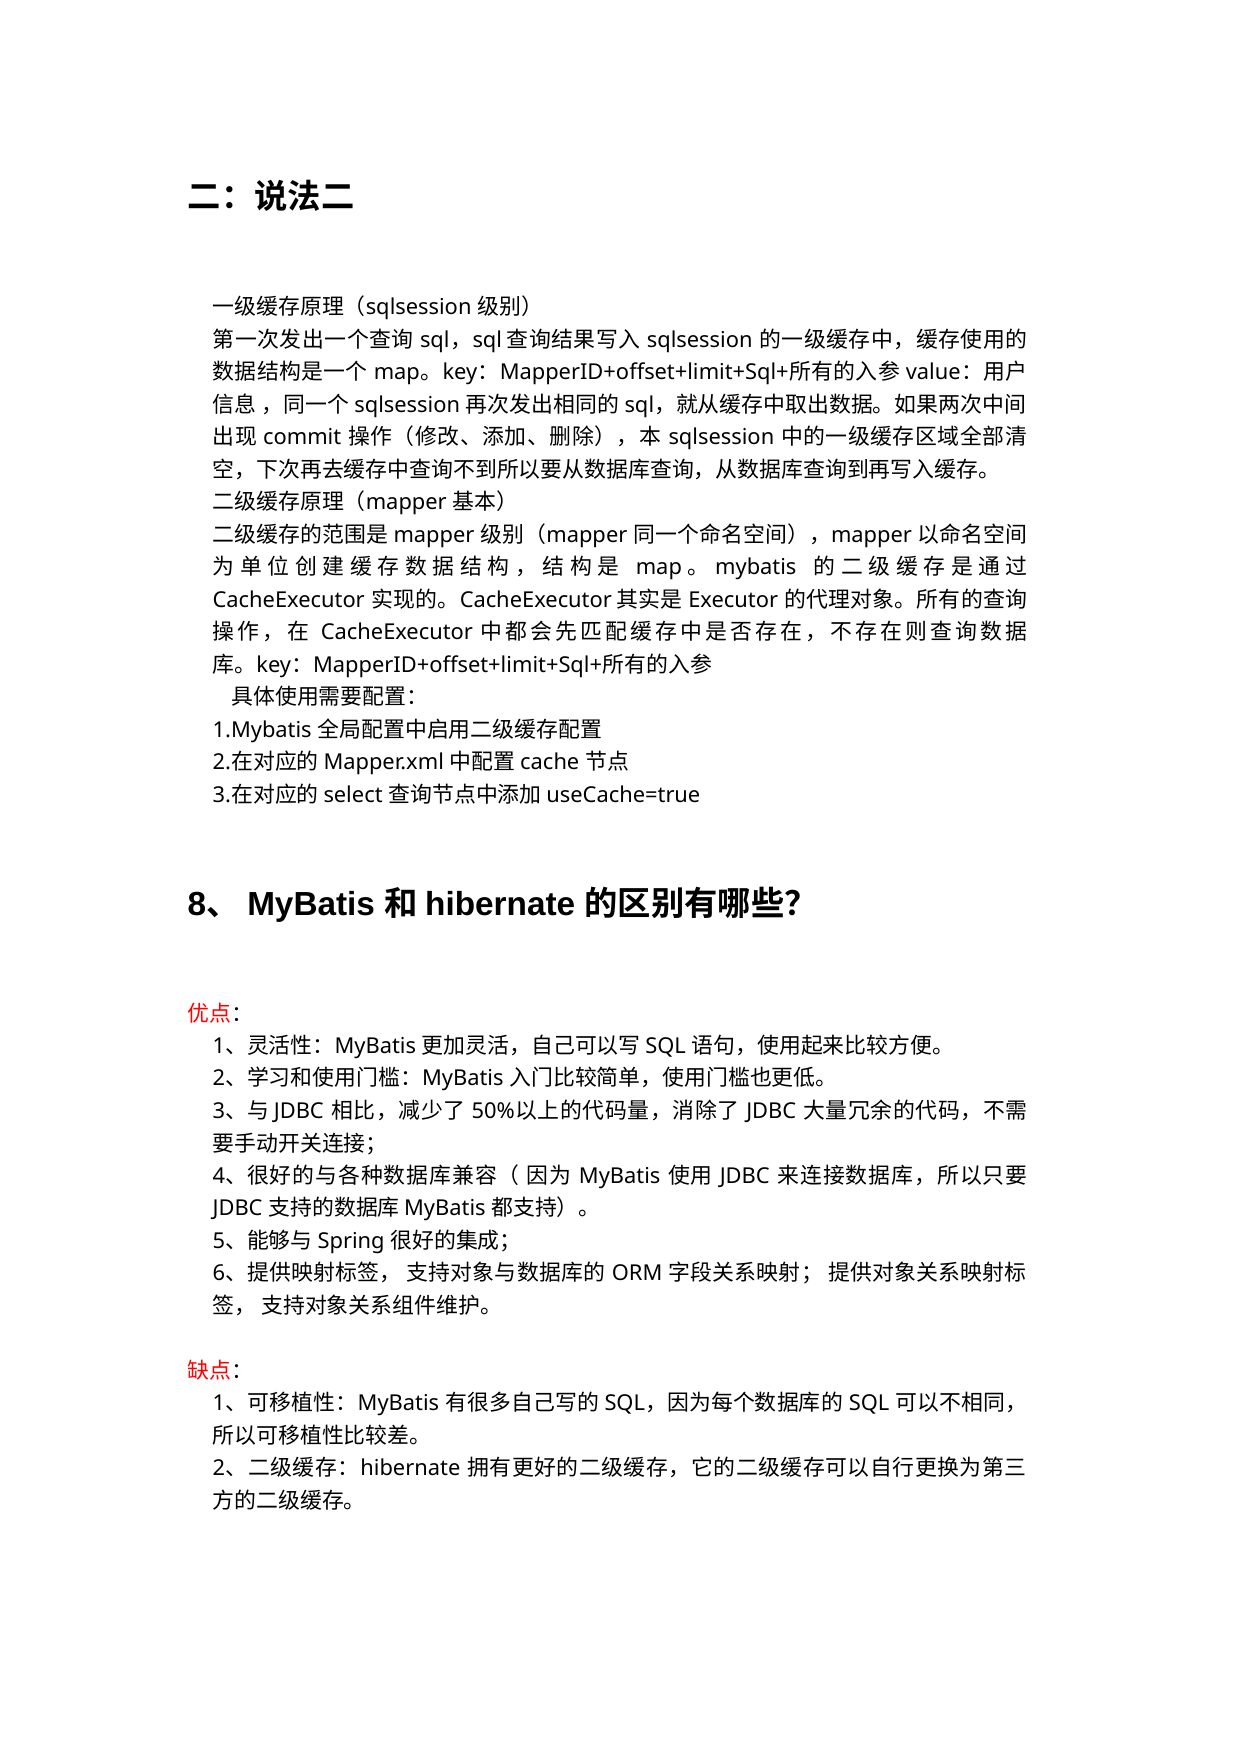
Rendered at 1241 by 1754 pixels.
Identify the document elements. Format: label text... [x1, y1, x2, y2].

text 2、二级缓存：hibernate 拥有更好的二级缓存，它的二级缓存可以自行更换为第三方的二级缓存。 [212, 1450, 1028, 1515]
list 学习和使用门槛：MyBatis 入门比较简单，使用门槛也更低。 [212, 1060, 1028, 1093]
text 二级缓存原理（mapper 基本） [212, 484, 1028, 516]
list 能够与 Spring 很好的集成； [212, 1223, 1028, 1255]
text 第一次发出一个查询 sql，sql查询结果写入 sqlsession 的一级缓存中，缓存使用的数据结构是一个 map。key：MapperID+offset+limit+Sql+所有的入参 value：用户信息 ，同一个 sqlsession 再次发出相同的 sql，就从缓存中取出数据。如果两次中间出现 commit 操作（修改、添加、删除），本 sqlsession 中的一级缓存区域全部清空，下次再去缓存中查询不到所以要从数据库查询，从数据库查询到再写入缓存。 [212, 321, 1028, 484]
list 缺点： [187, 1353, 1028, 1385]
list 与JDBC 相比，减少了 50%以上的代码量，消除了 JDBC 大量冗余的代码，不需要手动开关连接； [212, 1093, 1028, 1158]
text 具体使用需要配置： [187, 679, 1028, 711]
list 提供映射标签， 支持对象与数据库的 ORM 字段关系映射； 提供对象关系映射标签， 支持对象关系组件维护。 [212, 1255, 1028, 1320]
text 一级缓存原理（sqlsession 级别） [212, 289, 1028, 321]
text 2.在对应的 Mapper.xml 中配置 cache 节点 [212, 744, 1028, 776]
text 二级缓存的范围是 mapper 级别（mapper 同一个命名空间），mapper 以命名空间为单位创建缓存数据结构，结构是 map。mybatis 的二级缓存是通过 CacheExecutor 实现的。CacheExecutor其实是 Executor 的代理对象。所有的查询操作，在 CacheExecutor中都会先匹配缓存中是否存在，不存在则查询数据库。key：MapperID+offset+limit+Sql+所有的入参 [212, 516, 1028, 679]
subtitle 8、 MyBatis 和 hibernate 的区别有哪些？ [187, 868, 1053, 933]
text 1、可移植性：MyBatis 有很多自己写的 SQL，因为每个数据库的 SQL 可以不相同，所以可移植性比较差。 [212, 1385, 1028, 1450]
text 1.Mybatis 全局配置中启用二级缓存配置 [212, 711, 1028, 744]
subtitle 二：说法二 [187, 162, 1053, 227]
list 灵活性：MyBatis 更加灵活，自己可以写 SQL 语句，使用起来比较方便。 [212, 1028, 1028, 1060]
list 很好的与各种数据库兼容（ 因为 MyBatis 使用 JDBC 来连接数据库，所以只要JDBC 支持的数据库MyBatis 都支持）。 [212, 1158, 1028, 1223]
text 优点： [187, 995, 1053, 1028]
text 3.在对应的 select 查询节点中添加 useCache=true [212, 776, 1028, 809]
